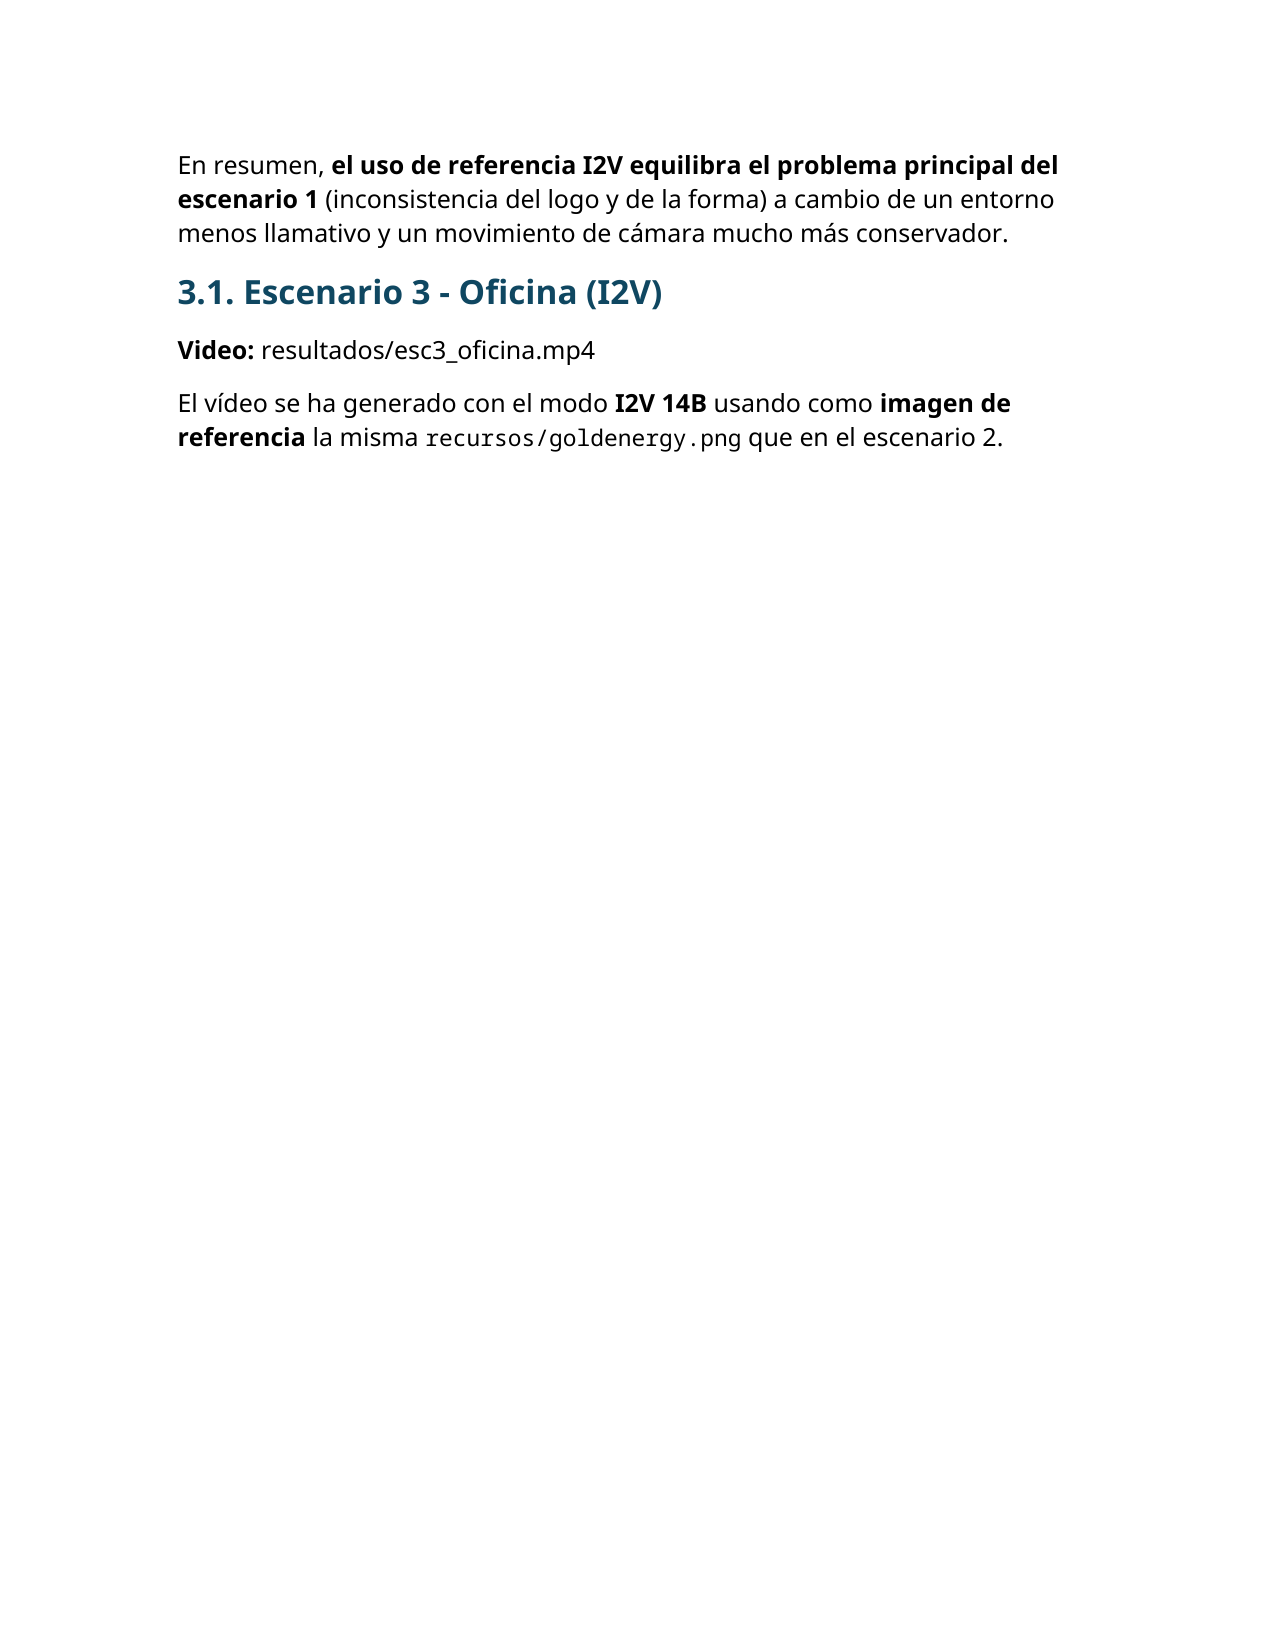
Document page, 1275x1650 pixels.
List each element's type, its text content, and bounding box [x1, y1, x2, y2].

text En resumen, el uso de referencia I2V equilibra el problema principal del escenario 1 (inconsistencia del logo y de la forma) a cambio de un entorno menos llamativo y un movimiento de cámara mucho más conservador. [177, 148, 1098, 250]
text Video: resultados/esc3_oficina.mp4 [177, 333, 1098, 367]
text El vídeo se ha generado con el modo I2V 14B usando como imagen de referencia la misma recursos/goldenergy.png que en el escenario 2. [177, 386, 1098, 454]
subtitle 3.1. Escenario 3 - Oficina (I2V) [177, 268, 1098, 314]
